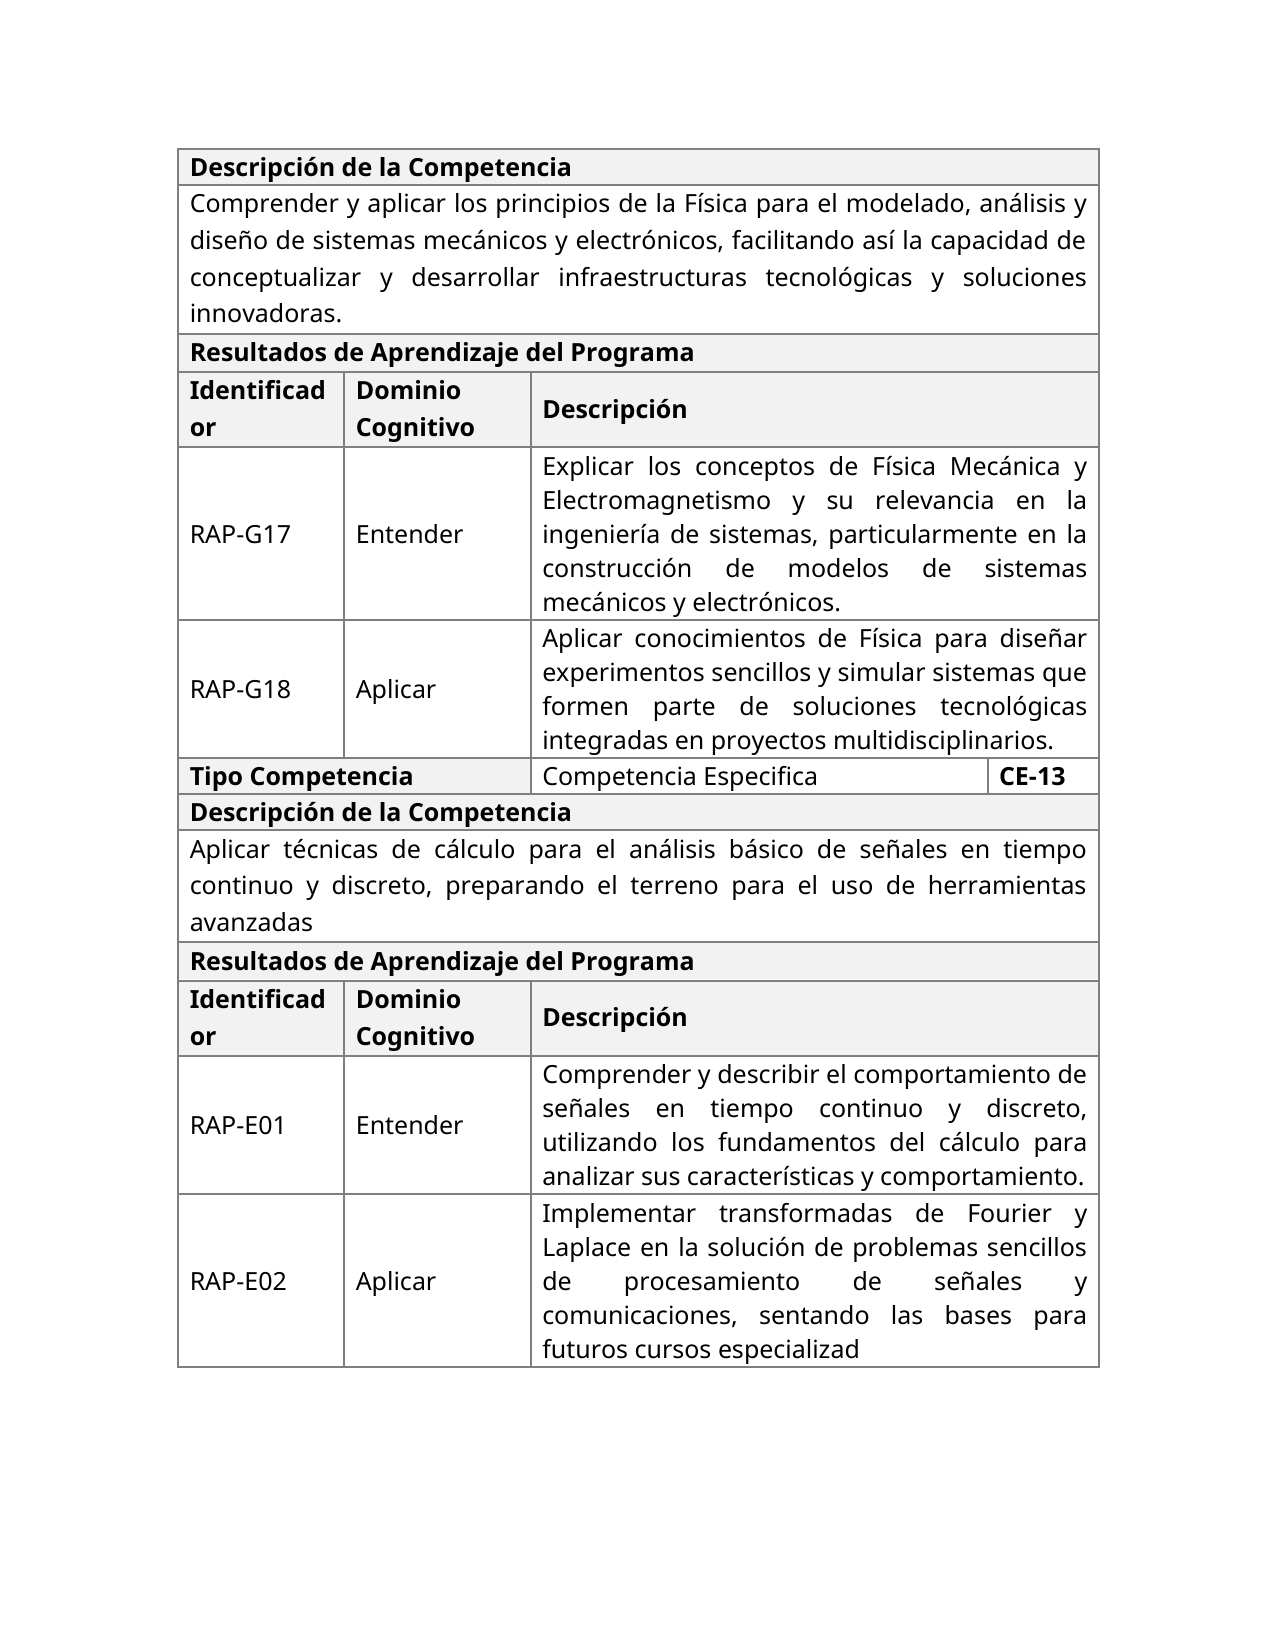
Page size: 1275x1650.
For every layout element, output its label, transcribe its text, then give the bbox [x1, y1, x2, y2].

table_cell Aplicar técnicas de cálculo para el análisis básico de señales en tiempo continuo y discreto, preparando el terreno para el uso de herramientas avanzadas [179, 831, 1098, 941]
table_cell Comprender y describir el comportamiento de señales en tiempo continuo y discreto, utilizando los fundamentos del cálculo para analizar sus características y comportamiento. [532, 1057, 1098, 1193]
table_cell Dominio Cognitivo [345, 982, 530, 1055]
table_cell Entender [345, 1057, 530, 1193]
table_cell Identificador [179, 982, 343, 1055]
table_cell Descripción de la Competencia [179, 795, 1098, 829]
table_cell Competencia Especifica [532, 759, 987, 793]
table_cell Resultados de Aprendizaje del Programa [179, 943, 1098, 979]
table_cell Descripción [532, 373, 1098, 446]
table_cell Tipo Competencia [179, 759, 530, 793]
table_cell Descripción [532, 982, 1098, 1055]
table_cell Aplicar [345, 621, 530, 757]
table_cell RAP-G18 [179, 621, 343, 757]
table_cell Explicar los conceptos de Física Mecánica y Electromagnetismo y su relevancia en la ingeniería de sistemas, particularmente en la construcción de modelos de sistemas mecánicos y electrónicos. [532, 448, 1098, 618]
table_cell RAP-E01 [179, 1057, 343, 1193]
table_cell CE-13 [989, 759, 1098, 793]
table_cell Implementar transformadas de Fourier y Laplace en la solución de problemas sencillos de procesamiento de señales y comunicaciones, sentando las bases para futuros cursos especializad [532, 1195, 1098, 1366]
table_cell RAP-G17 [179, 448, 343, 618]
table_cell Dominio Cognitivo [345, 373, 530, 446]
table_cell Comprender y aplicar los principios de la Física para el modelado, análisis y diseño de sistemas mecánicos y electrónicos, facilitando así la capacidad de conceptualizar y desarrollar infraestructuras tecnológicas y soluciones innovadoras. [179, 186, 1098, 332]
table_cell Descripción de la Competencia [179, 150, 1098, 184]
table_cell Aplicar conocimientos de Física para diseñar experimentos sencillos y simular sistemas que formen parte de soluciones tecnológicas integradas en proyectos multidisciplinarios. [532, 621, 1098, 757]
table_cell Entender [345, 448, 530, 618]
table_cell RAP-E02 [179, 1195, 343, 1366]
table_cell Resultados de Aprendizaje del Programa [179, 335, 1098, 371]
table_cell Identificador [179, 373, 343, 446]
table_cell Aplicar [345, 1195, 530, 1366]
